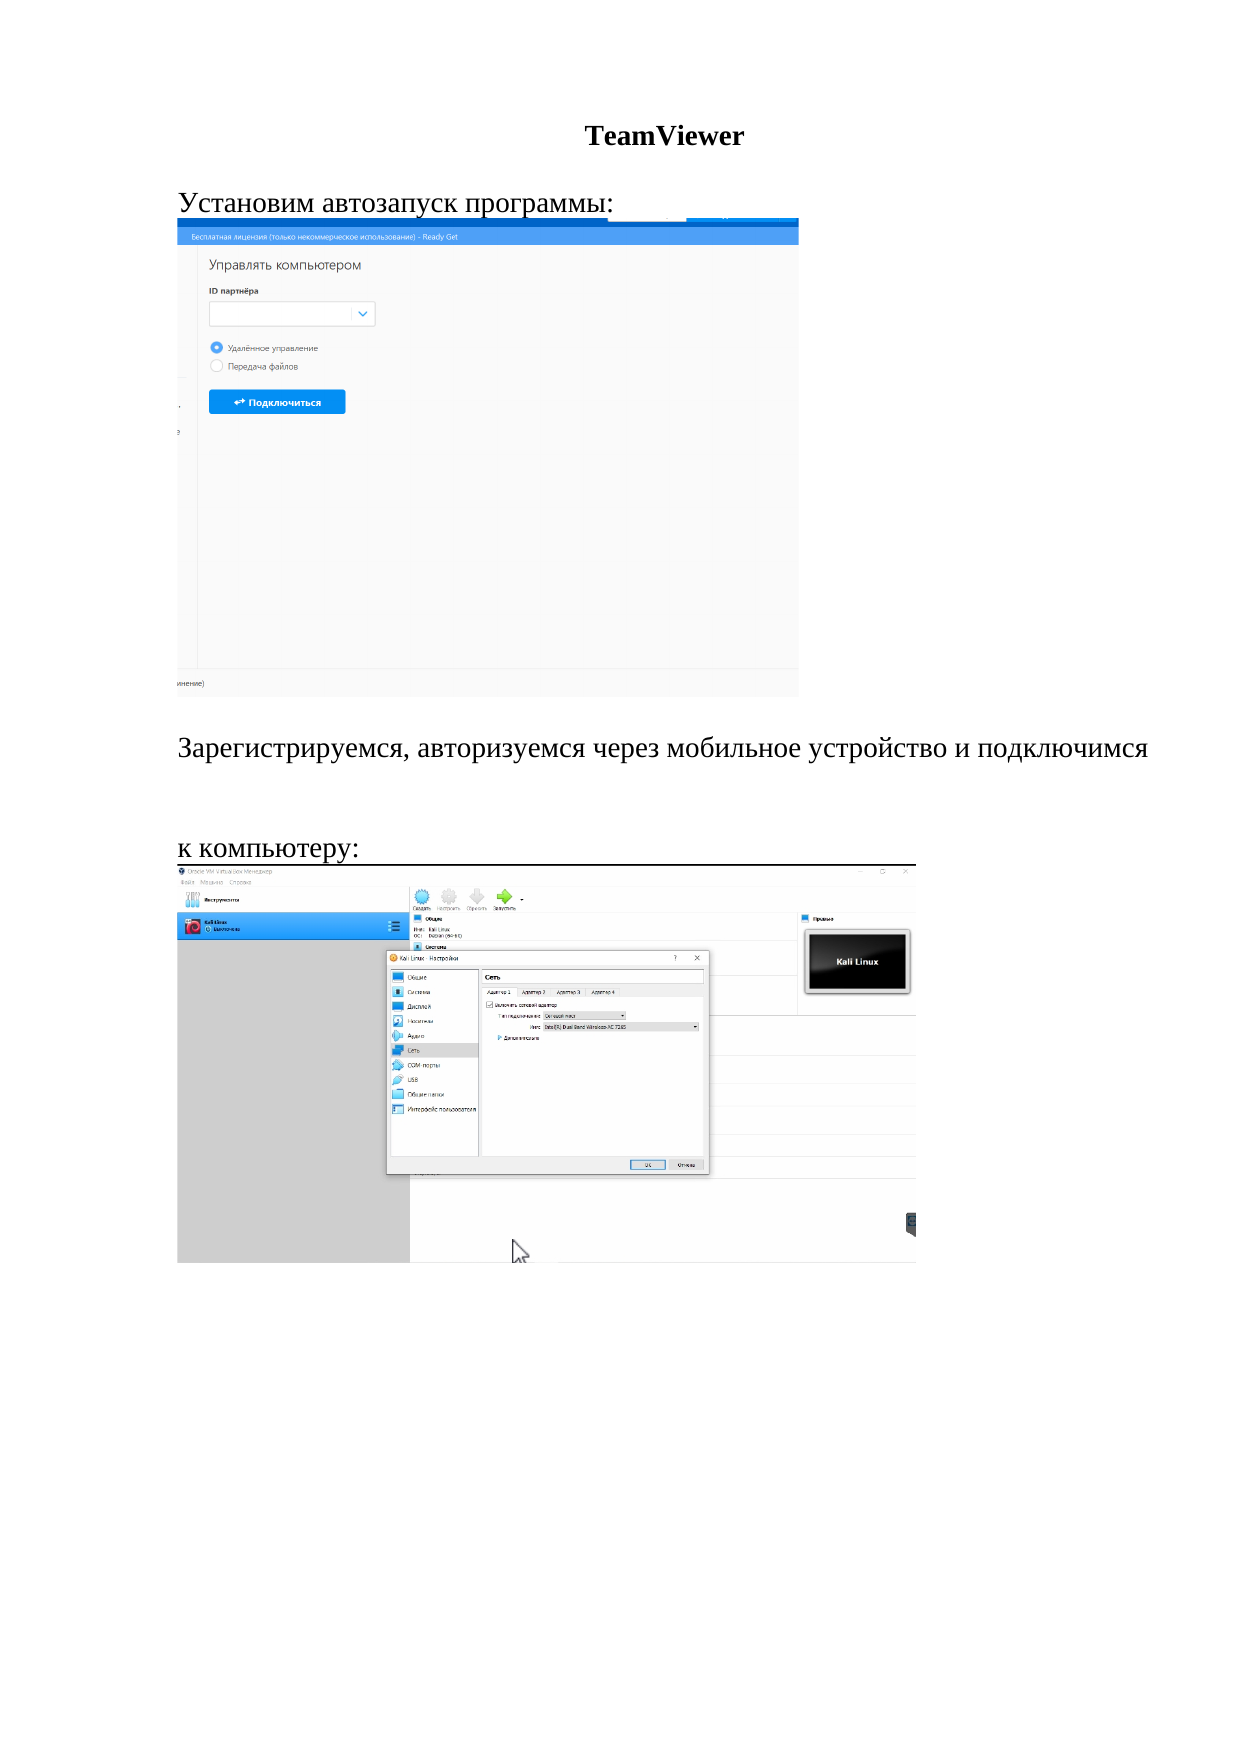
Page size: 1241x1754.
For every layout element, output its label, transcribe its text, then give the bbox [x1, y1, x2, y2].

text к компьютеру: [177, 831, 1152, 864]
picture [177, 864, 916, 1263]
text Установим автозапуск программы: [177, 185, 1152, 219]
picture [177, 218, 799, 697]
text TeamViewer [177, 118, 1152, 152]
text Зарегистрируемся, авторизуемся через мобильное устройство и подключимся [177, 730, 1152, 763]
